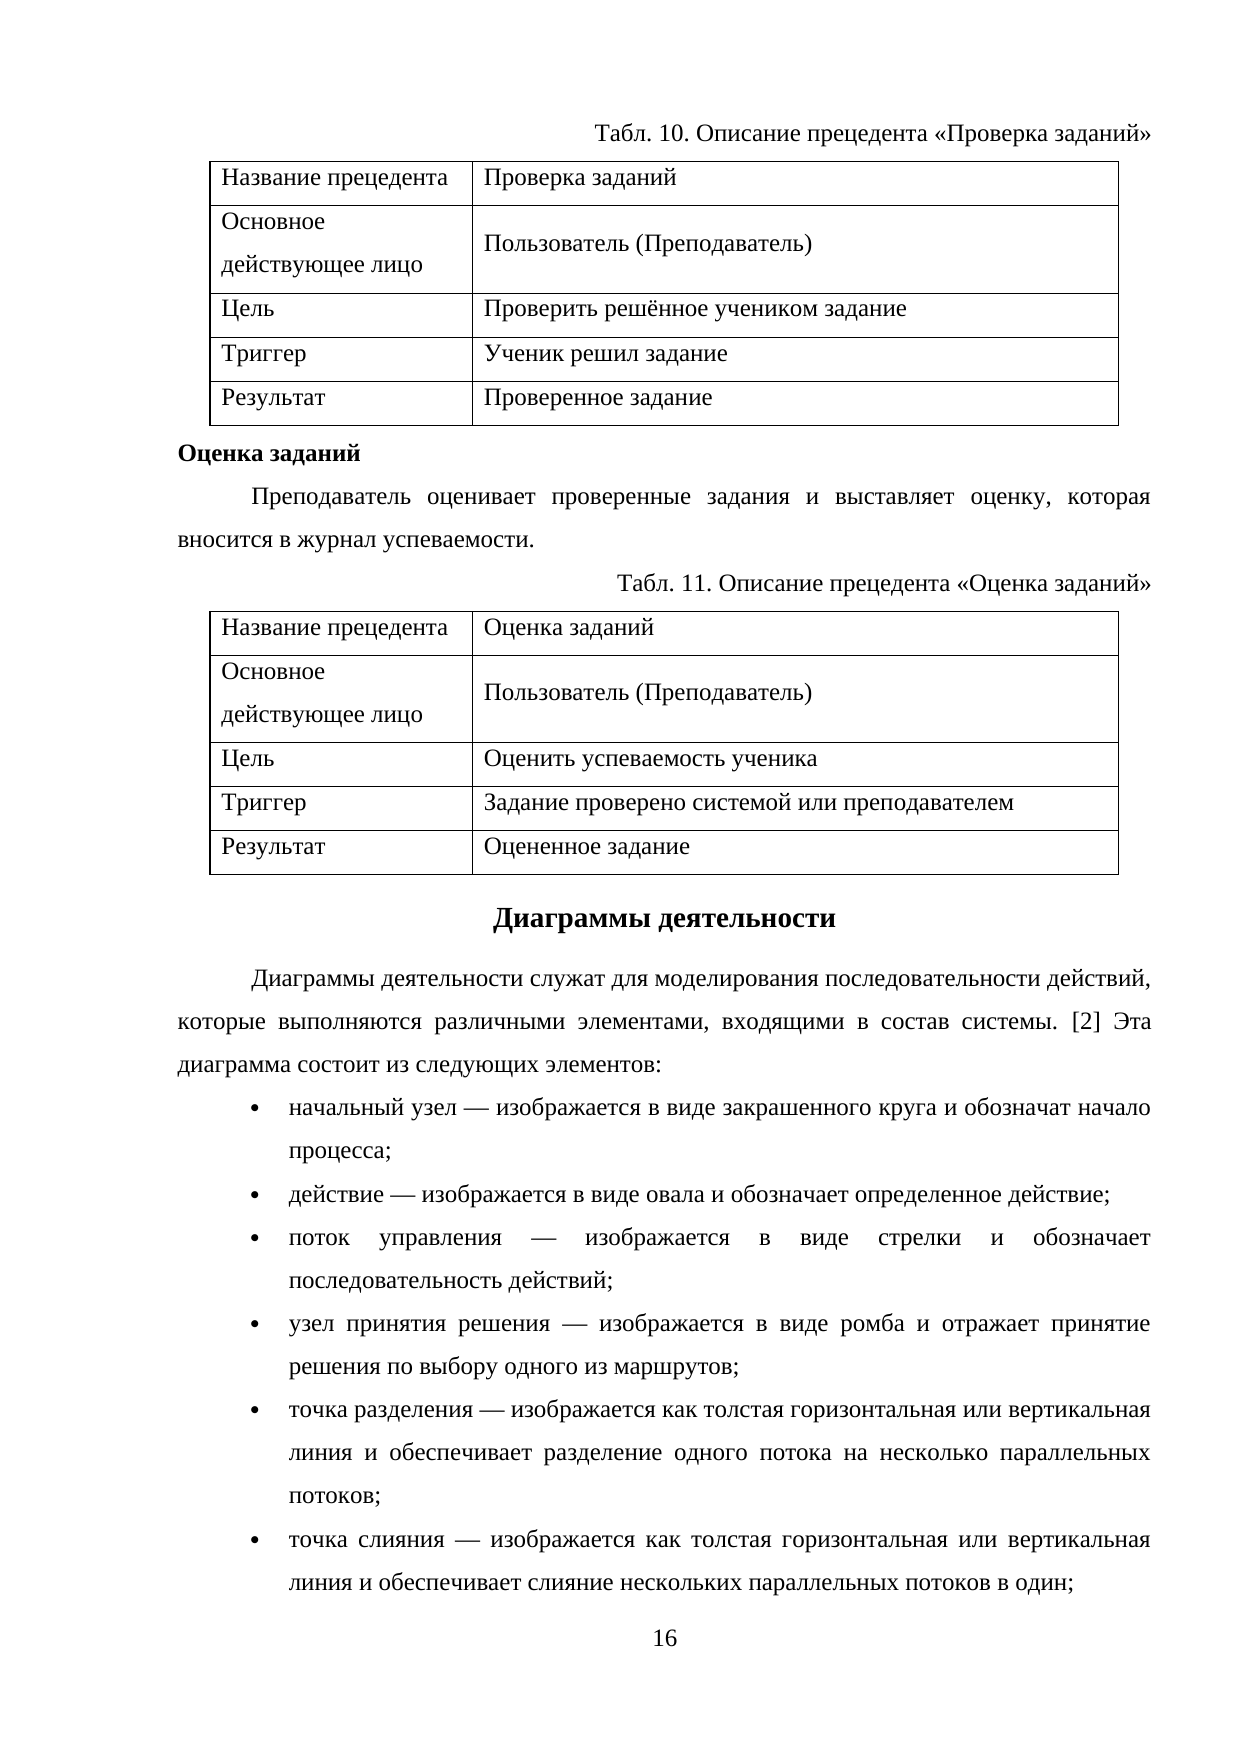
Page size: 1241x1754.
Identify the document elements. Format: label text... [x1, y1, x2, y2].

table_header Оценка заданий [473, 612, 1118, 655]
table_cell Задание проверено системой или преподавателем [473, 787, 1118, 830]
list начальный узел — изображается в виде закрашенного круга и обозначат начало процесса; [251, 1092, 1152, 1164]
list точка разделения — изображается как толстая горизонтальная или вертикальная линия и обеспечивает разделение одного потока на несколько параллельных потоков; [251, 1394, 1152, 1509]
text Диаграммы деятельности служат для моделирования последовательности действий, которые выполняются различными элементами, входящими в состав системы. Эта диаграмма состоит из следующих элементов: [177, 963, 1152, 1078]
table_cell Ученик решил задание [473, 338, 1118, 381]
table_cell Результат [211, 831, 472, 874]
list поток управления — изображается в виде стрелки и обозначает последовательность действий; [251, 1222, 1152, 1294]
table_cell Основное действующее лицо [211, 656, 472, 742]
subtitle Оценка заданий [177, 438, 1152, 467]
text Табл. 10. Описание прецедента «Проверка заданий» [177, 118, 1152, 147]
table_cell Триггер [211, 787, 472, 830]
table_cell Оценить успеваемость ученика [473, 743, 1118, 786]
table_cell Цель [211, 294, 472, 337]
table_cell Пользователь (Преподаватель) [473, 656, 1118, 742]
table_cell Цель [211, 743, 472, 786]
list точка слияния — изображается как толстая горизонтальная или вертикальная линия и обеспечивает слияние нескольких параллельных потоков в один; [251, 1524, 1152, 1596]
table_cell Триггер [211, 338, 472, 381]
table_cell Оцененное задание [473, 831, 1118, 874]
table_cell Пользователь (Преподаватель) [473, 206, 1118, 292]
table_header Название прецедента [211, 612, 472, 655]
table_cell Проверенное задание [473, 382, 1118, 425]
table_header Название прецедента [211, 162, 472, 205]
list узел принятия решения — изображается в виде ромба и отражает принятие решения по выбору одного из маршрутов; [251, 1308, 1152, 1380]
table_header Проверка заданий [473, 162, 1118, 205]
table_cell Результат [211, 382, 472, 425]
text Табл. 11. Описание прецедента «Оценка заданий» [177, 568, 1152, 596]
subtitle Диаграммы деятельности [177, 900, 1152, 934]
table_cell Проверить решённое учеником задание [473, 294, 1118, 337]
list действие — изображается в виде овала и обозначает определенное действие; [251, 1179, 1152, 1207]
table_cell Основное действующее лицо [211, 206, 472, 292]
text Преподаватель оценивает проверенные задания и выставляет оценку, которая вносится в журнал успеваемости. [177, 481, 1152, 553]
